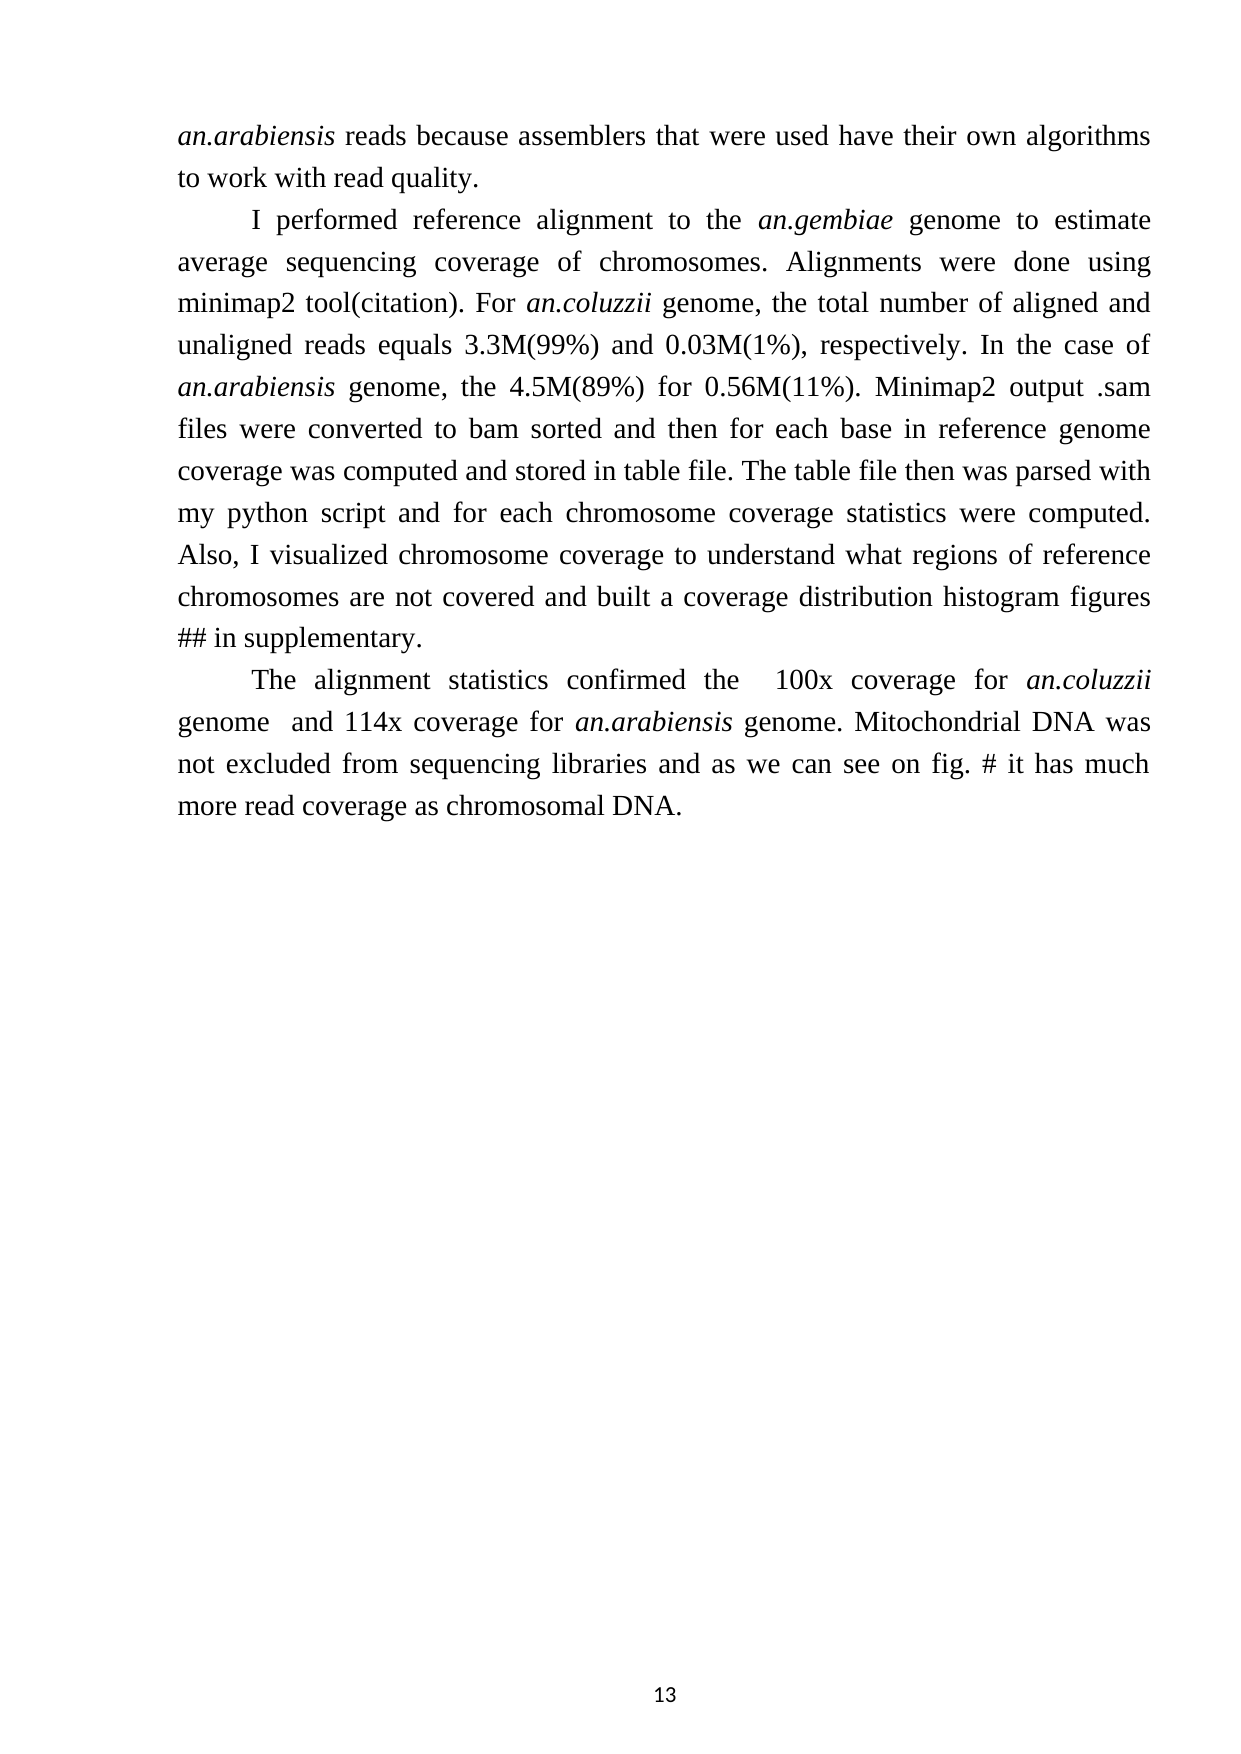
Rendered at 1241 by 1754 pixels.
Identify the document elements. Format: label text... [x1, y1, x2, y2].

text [177, 118, 1152, 193]
text The alignment statistics confirmed the 100x coverage for an.coluzzii genome and 114x coverage for an.arabiensis genome. Mitochondrial DNA was not excluded from sequencing libraries and as we can see on fig. # it has much more read coverage as chromosomal DNA. [177, 662, 1152, 822]
text I performed reference alignment to the an.gembiae genome to estimate average sequencing coverage of chromosomes. Alignments were done using minimap2 tool(citation). For an.coluzzii genome, the total number of aligned and unaligned reads equals 3.3M(99%) and 0.03M(1%), respectively. In the case of an.arabiensis genome, the 4.5M(89%) for 0.56M(11%). Minimap2 output .sam files were converted to bam sorted and then for each base in reference genome coverage was computed and stored in table file. The table file then was parsed with my python script and for each chromosome coverage statistics were computed. Also, I visualized chromosome coverage to understand what regions of reference chromosomes are not covered and built a coverage distribution histogram figures ## in supplementary. [177, 202, 1152, 654]
